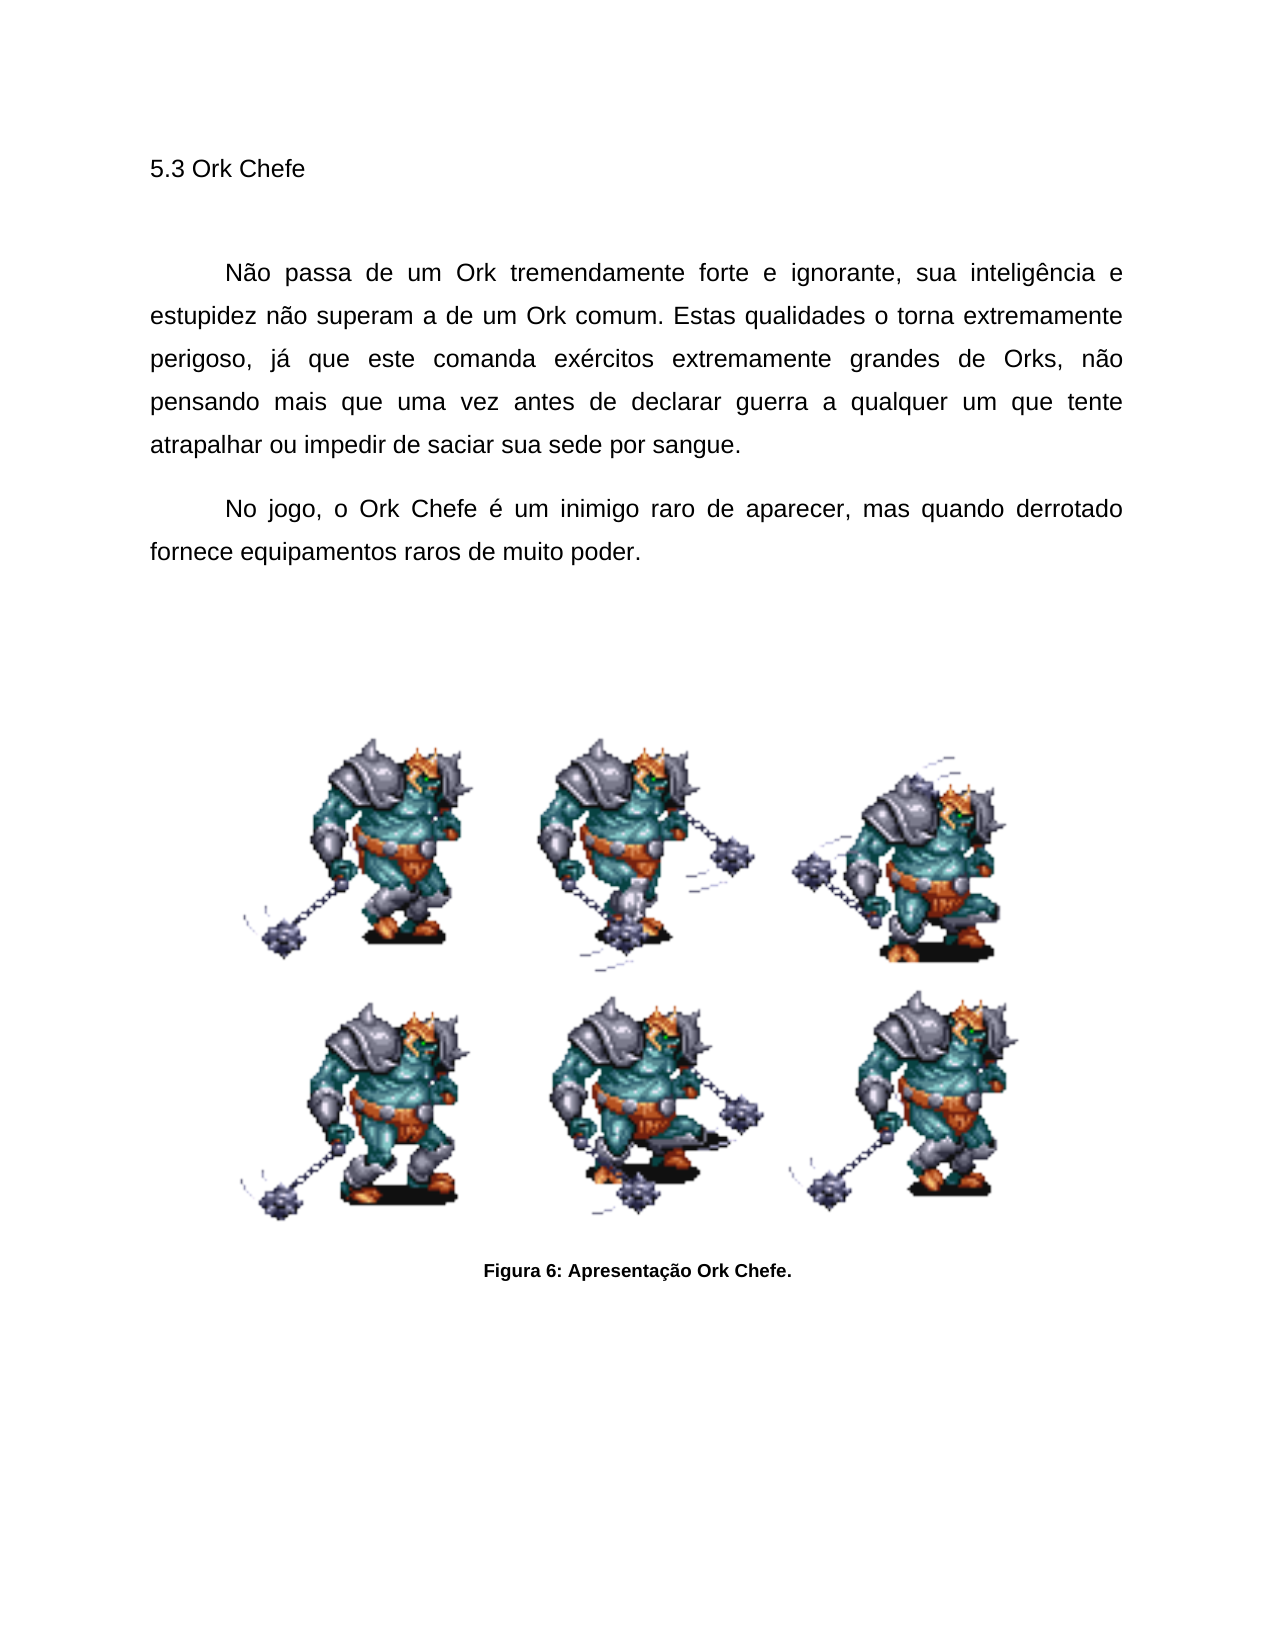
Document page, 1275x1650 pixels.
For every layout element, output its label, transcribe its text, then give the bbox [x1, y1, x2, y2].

text Não passa de um Ork tremendamente forte e ignorante, sua inteligência e estupidez não superam a de um Ork comum. Estas qualidades o torna extremamente perigoso, já que este comanda exércitos extremamente grandes de Orks, não pensando mais que uma vez antes de declarar guerra a qualquer um que tente atrapalhar ou impedir de saciar sua sede por sangue. [150, 258, 1125, 459]
text Figura 6: Apresentação Ork Chefe. [150, 1260, 1125, 1281]
picture [232, 721, 1043, 1225]
text No jogo, o Ork Chefe é um inimigo raro de aparecer, mas quando derrotado fornece equipamentos raros de muito poder. [150, 494, 1125, 566]
subtitle 5.3 Ork Chefe [150, 154, 1125, 183]
